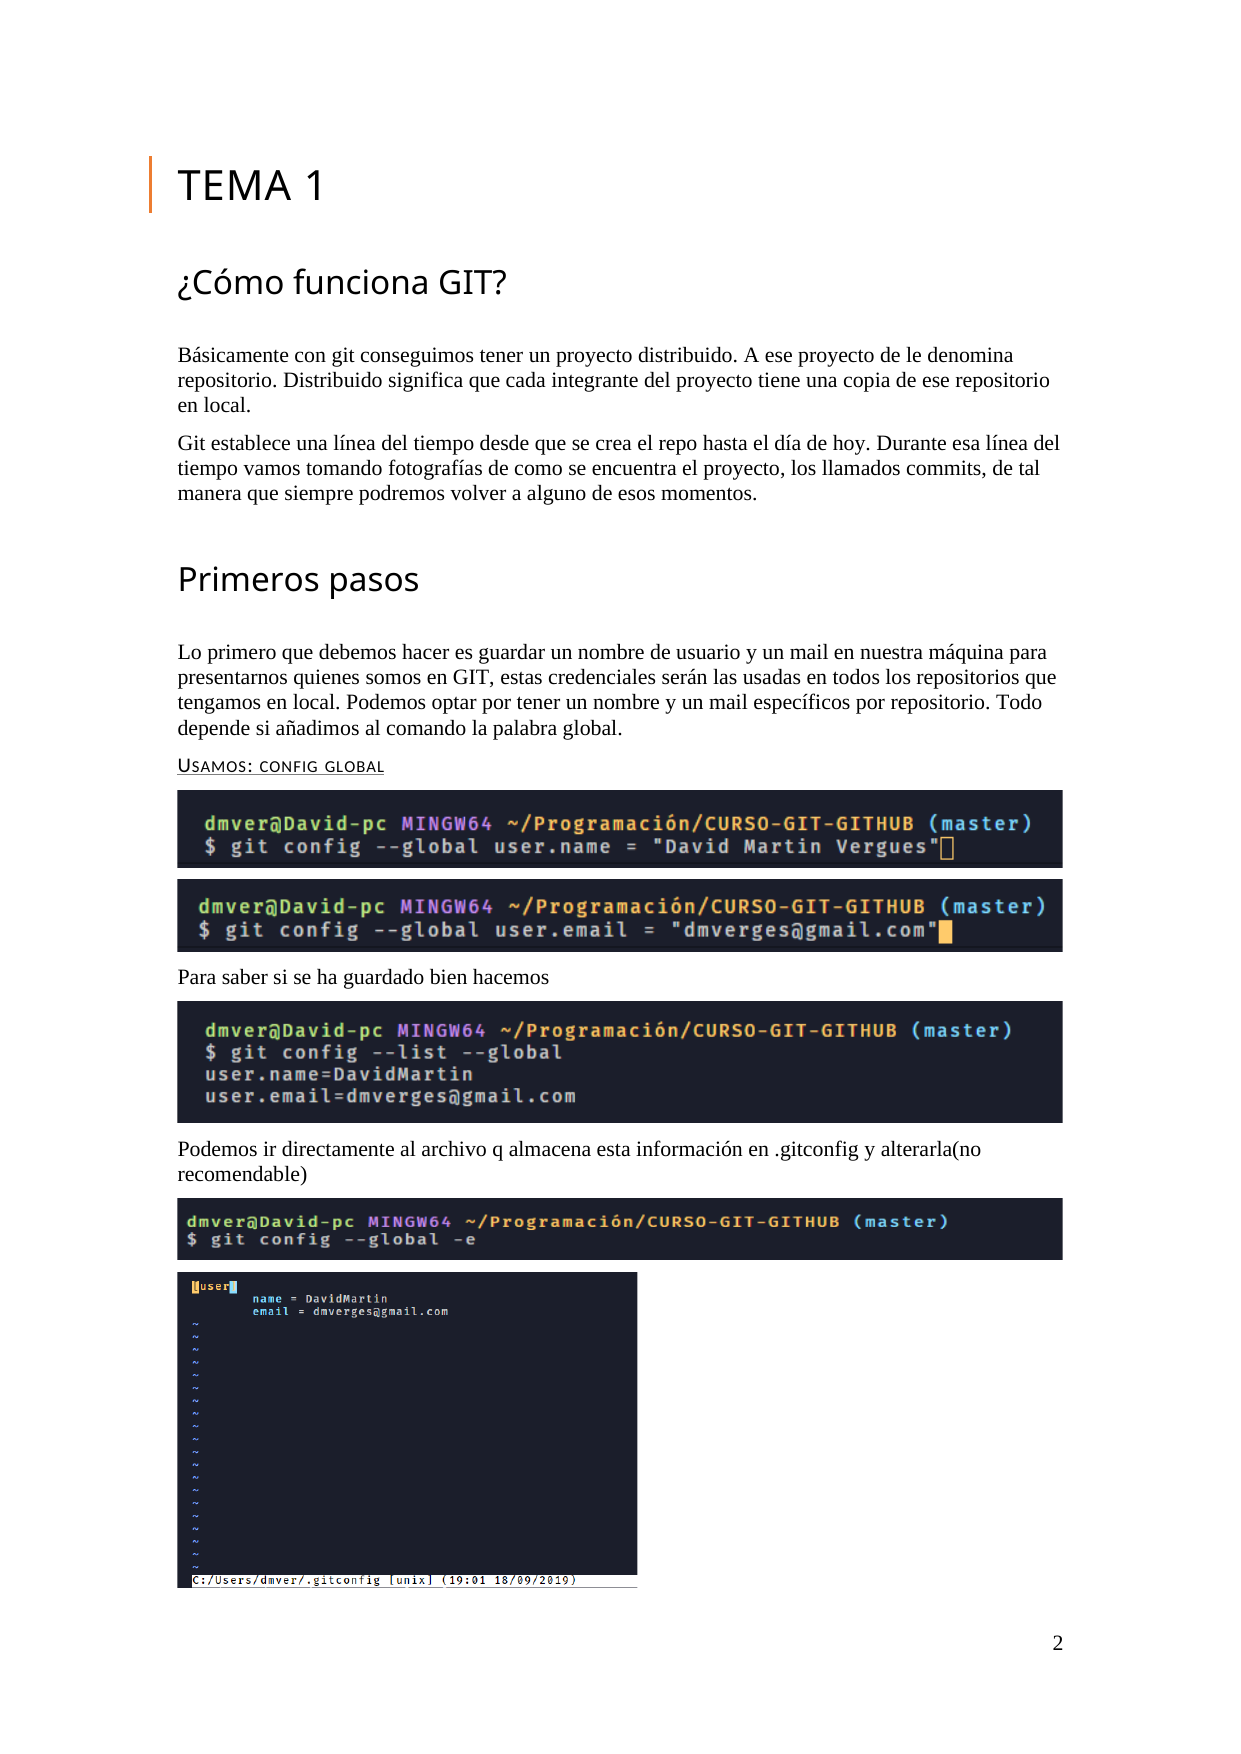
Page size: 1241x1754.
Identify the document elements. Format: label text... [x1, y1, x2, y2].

text Para saber si se ha guardado bien hacemos [177, 964, 1063, 989]
picture [177, 879, 1063, 952]
picture [177, 1272, 638, 1588]
picture [177, 1001, 1063, 1123]
subtitle Tema 1 [152, 156, 1063, 213]
picture [177, 790, 1063, 868]
subtitle ¿Cómo funciona GIT? [177, 259, 1063, 304]
text Usamos: config global [177, 752, 1063, 778]
text Lo primero que debemos hacer es guardar un nombre de usuario y un mail en nuestra máquina para presentarnos quienes somos en GIT, estas credenciales serán las usadas en todos los repositorios que tengamos en local. Podemos optar por tener un nombre y un mail específicos por repositorio. Todo depende si añadimos al comando la palabra global. [177, 639, 1063, 740]
text Básicamente con git conseguimos tener un proyecto distribuido. A ese proyecto de le denomina repositorio. Distribuido significa que cada integrante del proyecto tiene una copia de ese repositorio en local. [177, 342, 1063, 417]
subtitle Primeros pasos [177, 556, 1063, 601]
text Git establece una línea del tiempo desde que se crea el repo hasta el día de hoy. Durante esa línea del tiempo vamos tomando fotografías de como se encuentra el proyecto, los llamados commits, de tal manera que siempre podremos volver a alguno de esos momentos. [177, 430, 1063, 506]
picture [177, 1198, 1063, 1260]
text Podemos ir directamente al archivo q almacena esta información en .gitconfig y alterarla(no recomendable) [177, 1136, 1063, 1186]
